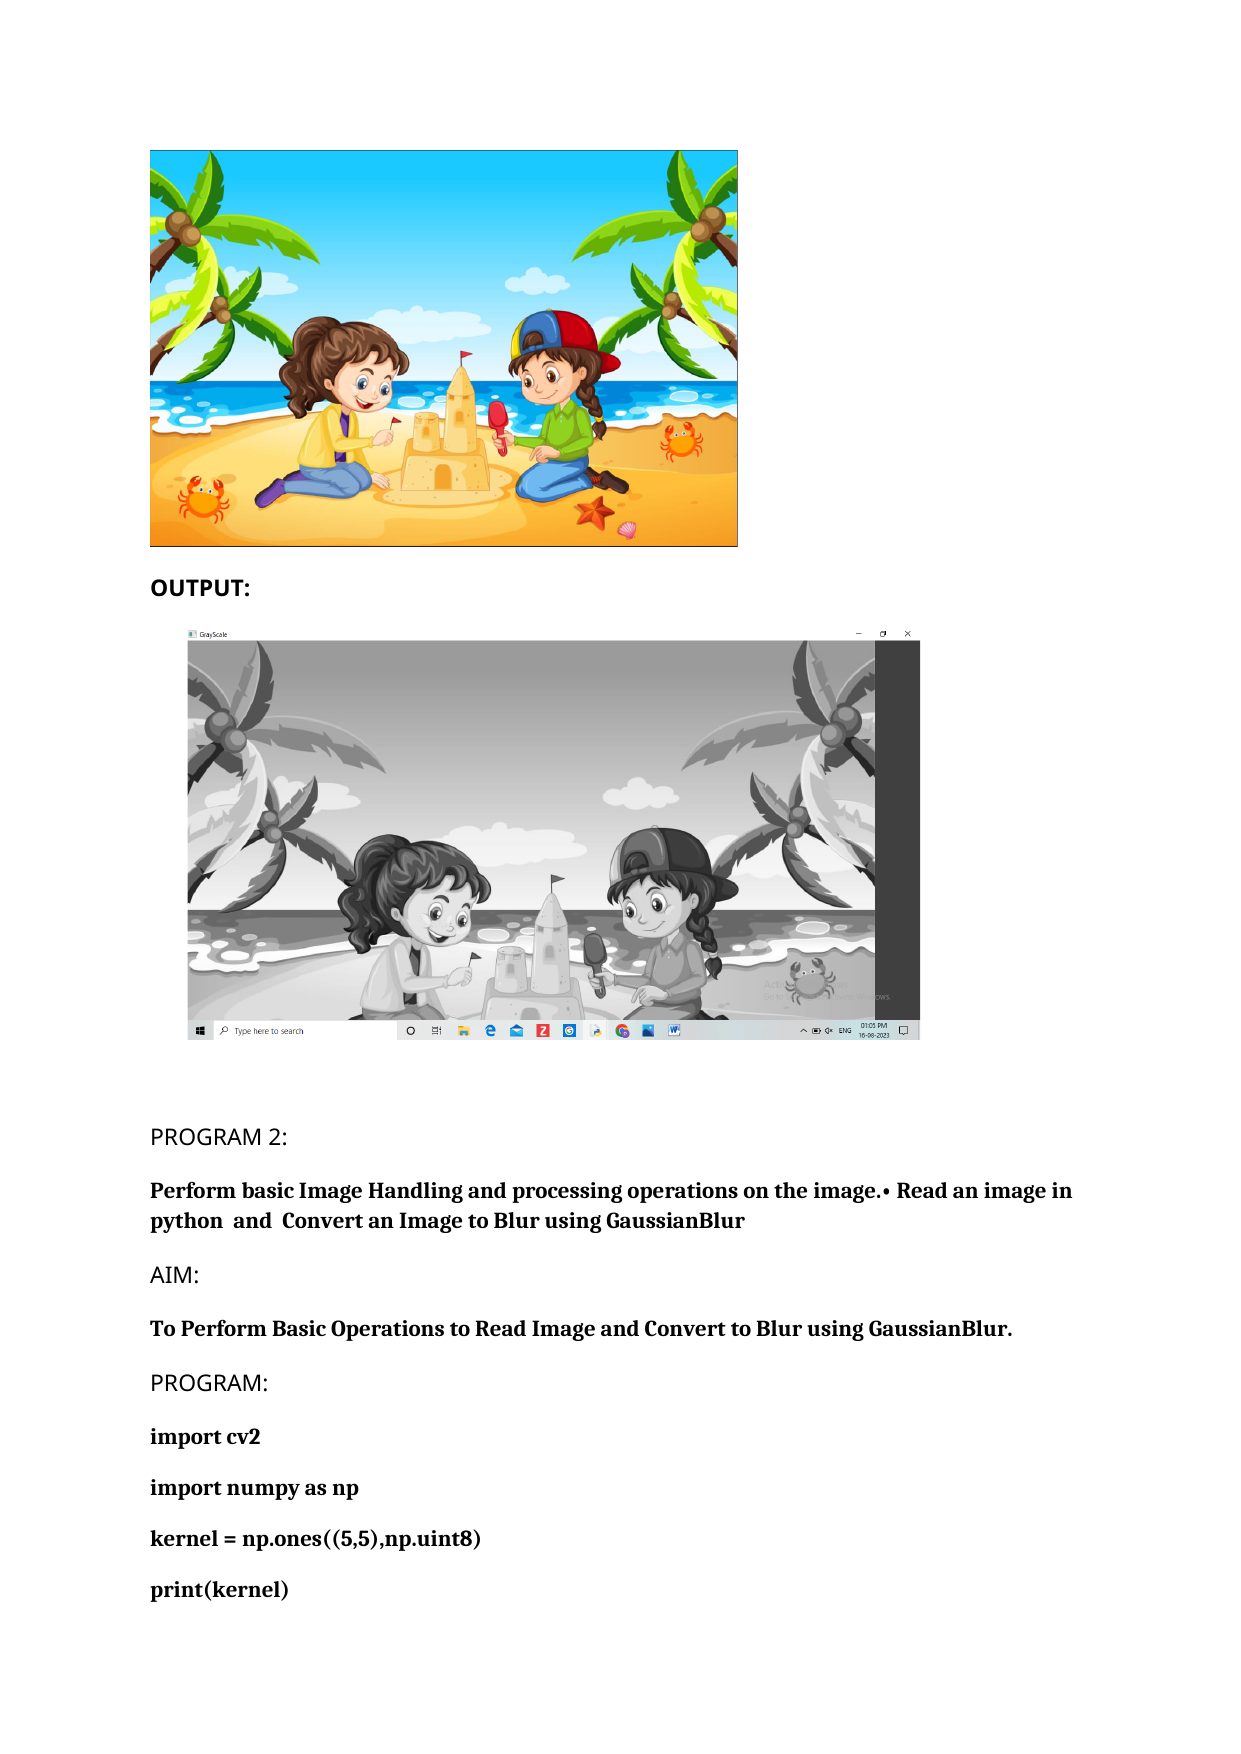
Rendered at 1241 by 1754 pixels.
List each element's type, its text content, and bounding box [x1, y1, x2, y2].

text PROGRAM: [150, 1367, 1090, 1398]
text Perform basic Image Handling and processing operations on the image.• Read an image in python and Convert an Image to Blur using GaussianBlur [150, 1178, 1090, 1234]
text To Perform Basic Operations to Read Image and Convert to Blur using GaussianBlur. [150, 1316, 1090, 1342]
text OUTPUT: [150, 572, 1090, 603]
text import numpy as np [150, 1475, 1090, 1501]
picture [187, 628, 921, 1040]
text AIM: [150, 1259, 1090, 1290]
text kernel = np.ones((5,5),np.uint8) [150, 1526, 1090, 1552]
text import cv2 [150, 1424, 1090, 1450]
text print(kernel) [150, 1577, 1090, 1603]
picture [150, 150, 738, 547]
text PROGRAM 2: [150, 1121, 1090, 1152]
